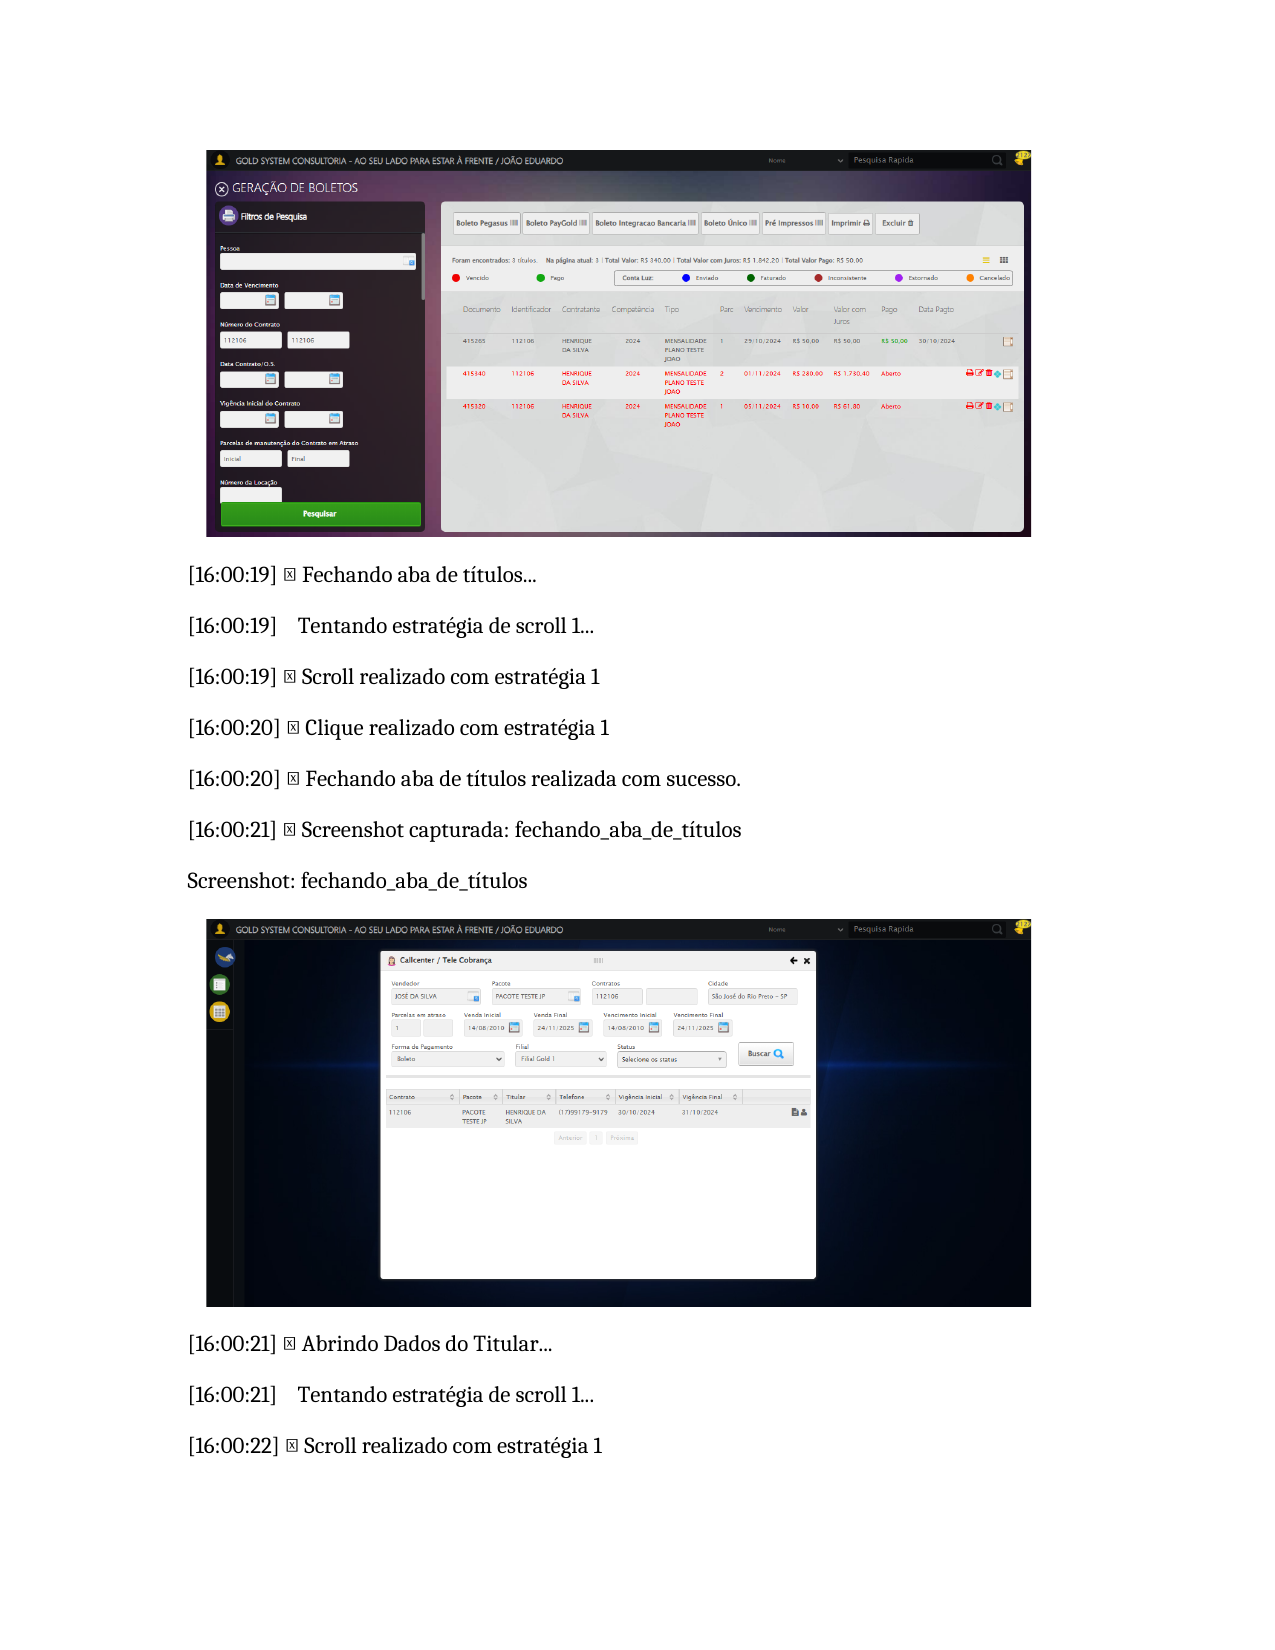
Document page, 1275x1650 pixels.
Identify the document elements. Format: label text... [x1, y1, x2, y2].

text [16:00:20] ✅ Fechando aba de títulos realizada com sucesso. [187, 766, 1087, 792]
text [16:00:21] Tentando estratégia de scroll 1... [187, 1382, 1087, 1408]
text [16:00:19] ✅ Scroll realizado com estratégia 1 [187, 664, 1087, 690]
picture [206, 919, 1032, 1307]
text [16:00:21] 🔄 Abrindo Dados do Titular... [187, 1331, 1087, 1357]
picture [206, 150, 1032, 537]
text [16:00:21] 📸 Screenshot capturada: fechando_aba_de_títulos [187, 817, 1087, 843]
text [16:00:19] Tentando estratégia de scroll 1... [187, 613, 1087, 639]
text [16:00:19] 🔄 Fechando aba de títulos... [187, 562, 1087, 588]
text [16:00:22] ✅ Scroll realizado com estratégia 1 [187, 1433, 1087, 1459]
text [16:00:20] ✅ Clique realizado com estratégia 1 [187, 715, 1087, 741]
text Screenshot: fechando_aba_de_títulos [187, 868, 1087, 894]
